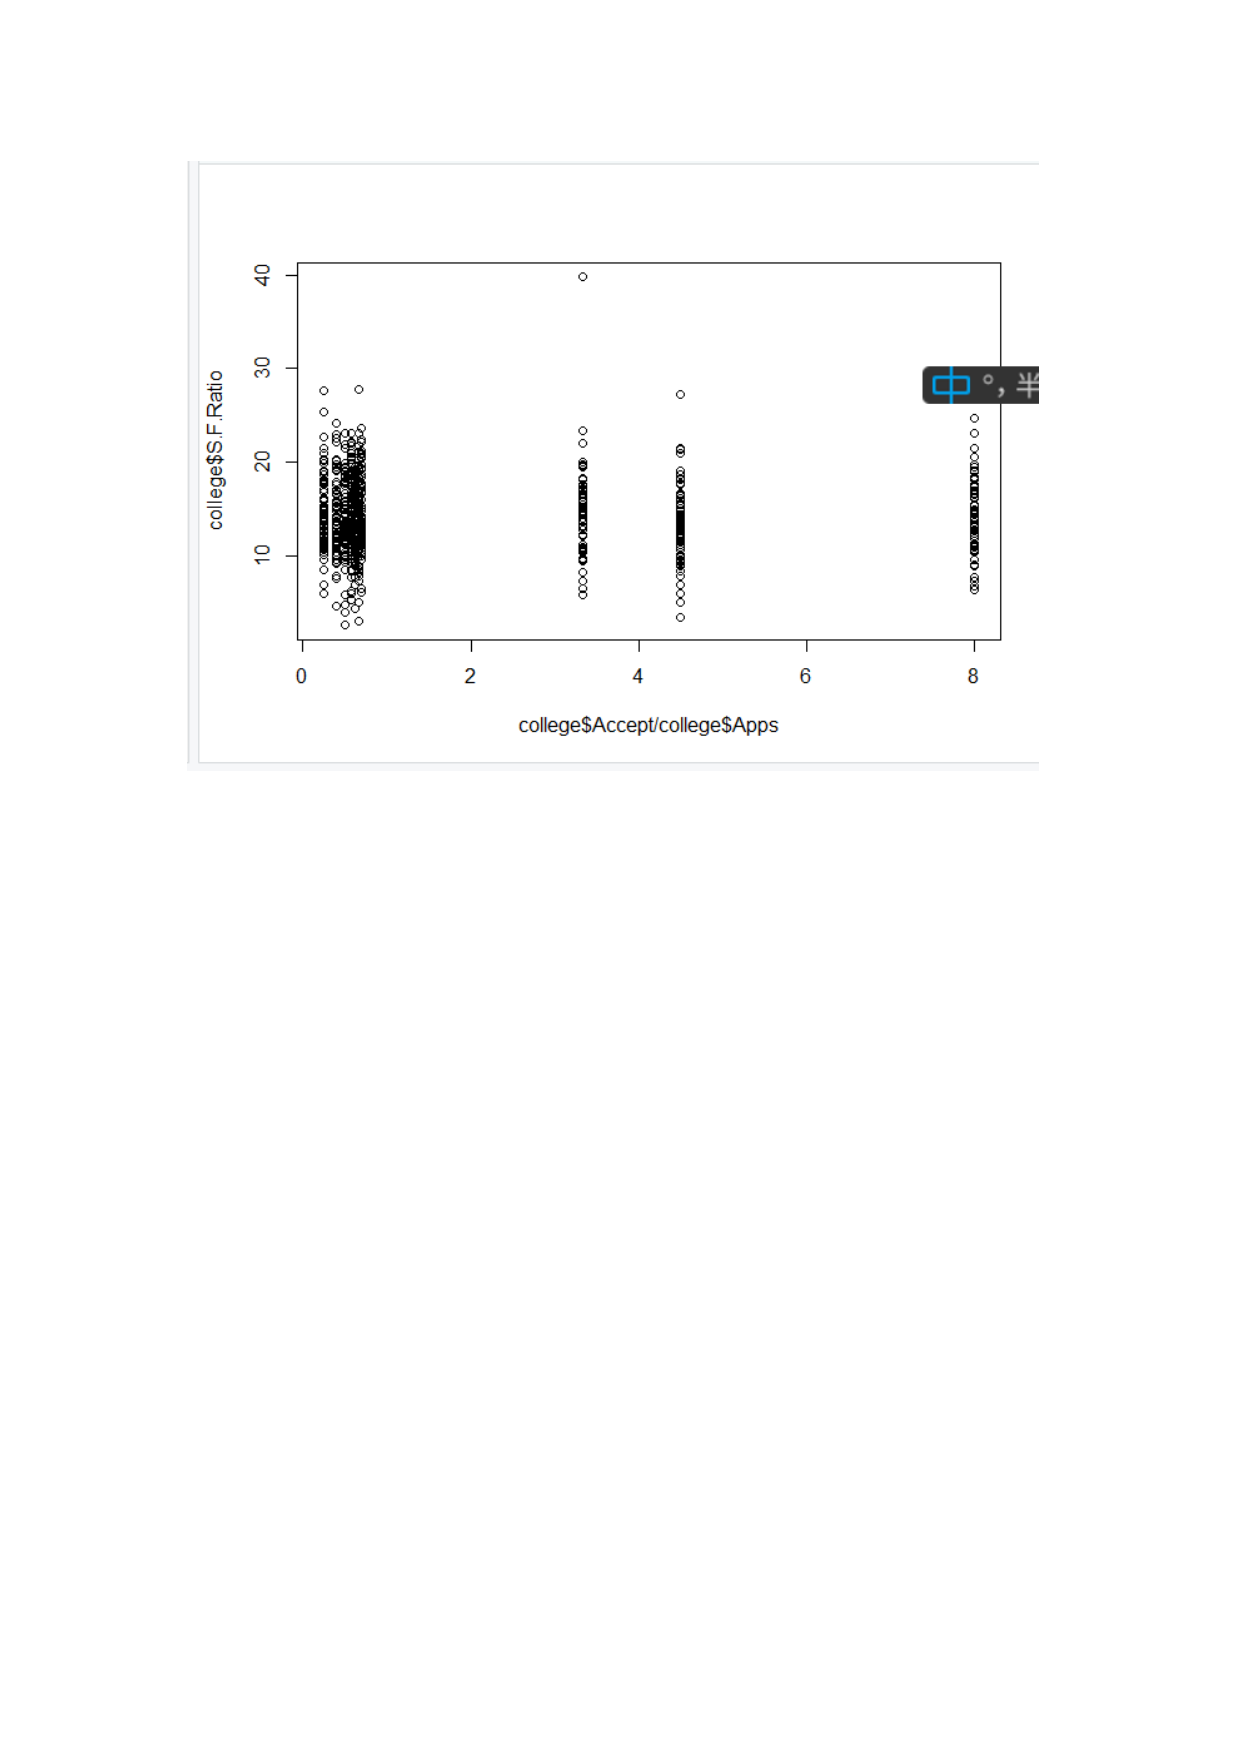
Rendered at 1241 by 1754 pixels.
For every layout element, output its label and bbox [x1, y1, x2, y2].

picture [187, 161, 1039, 771]
